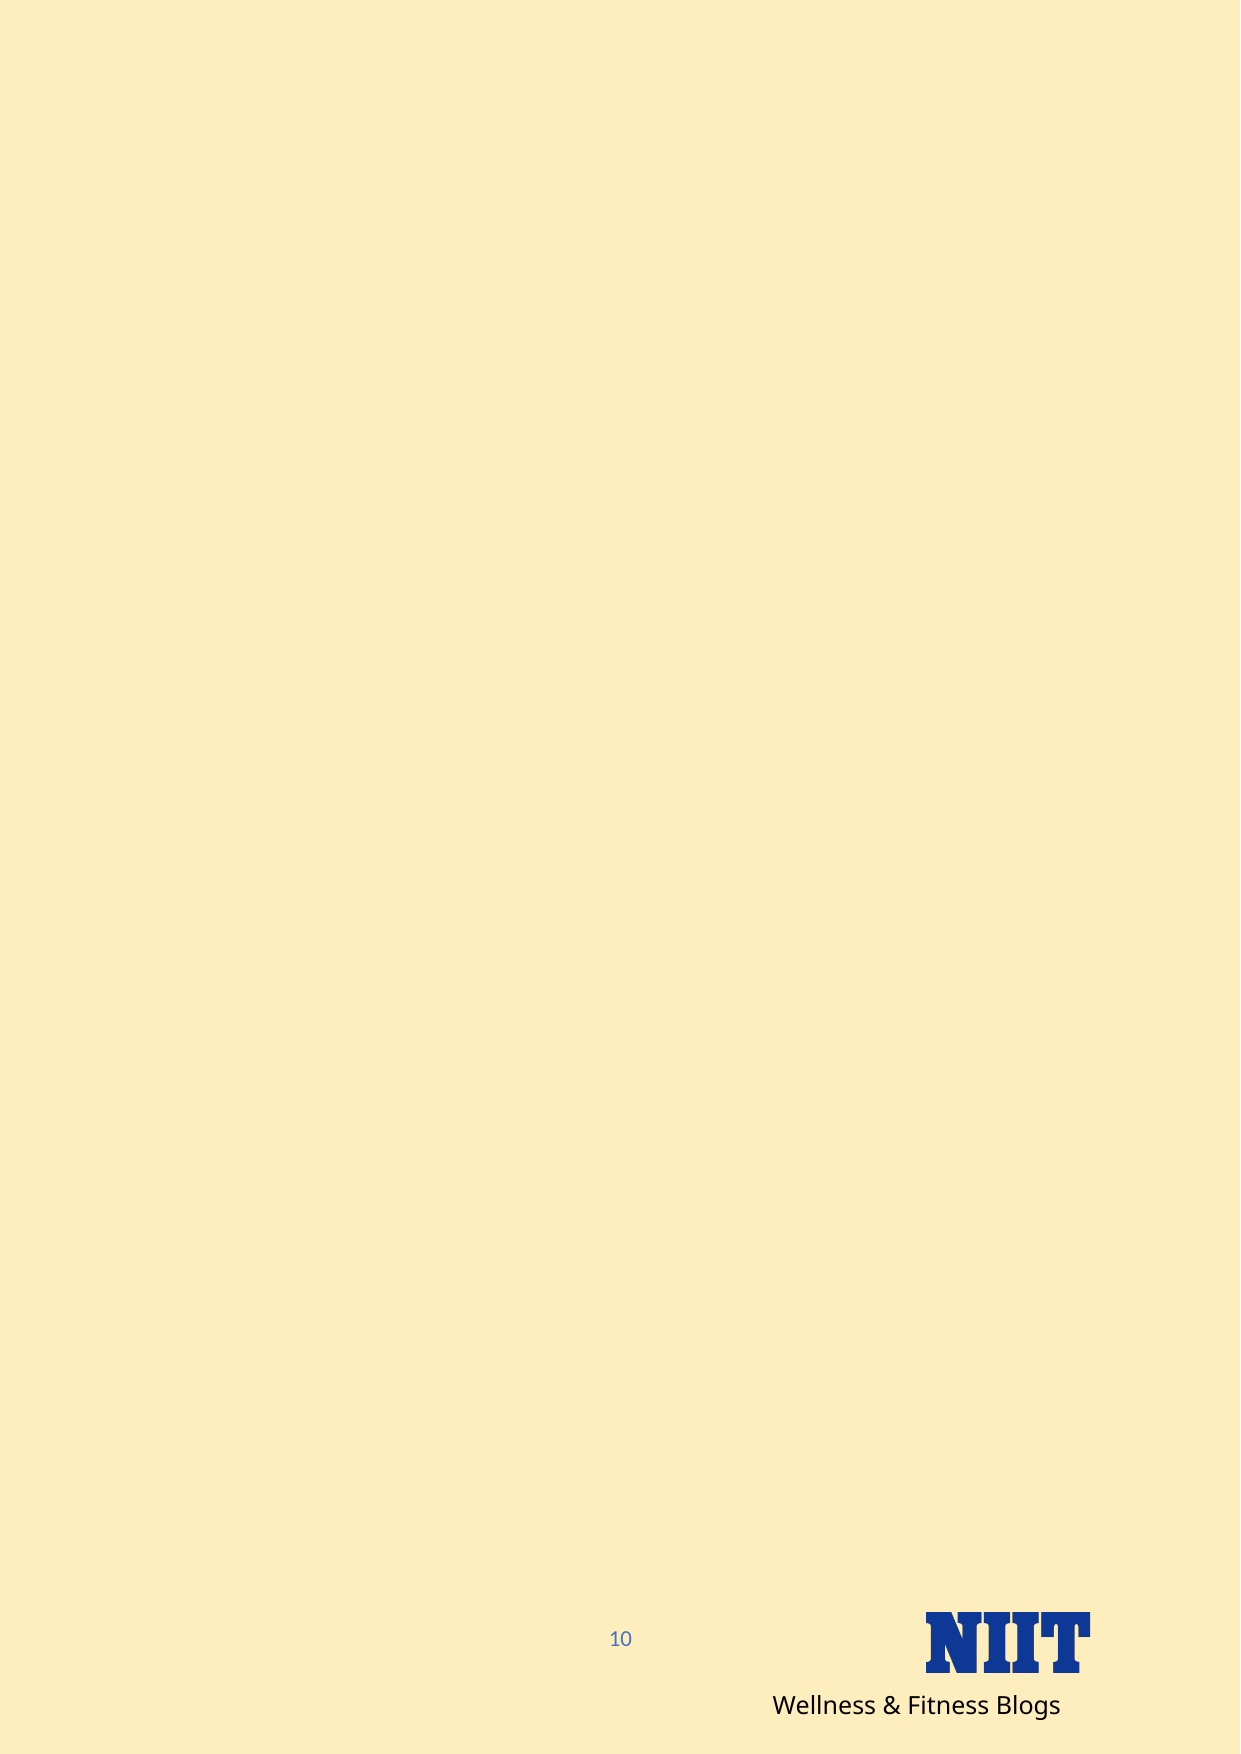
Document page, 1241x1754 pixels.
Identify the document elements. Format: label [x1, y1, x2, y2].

picture [926, 1612, 1091, 1673]
